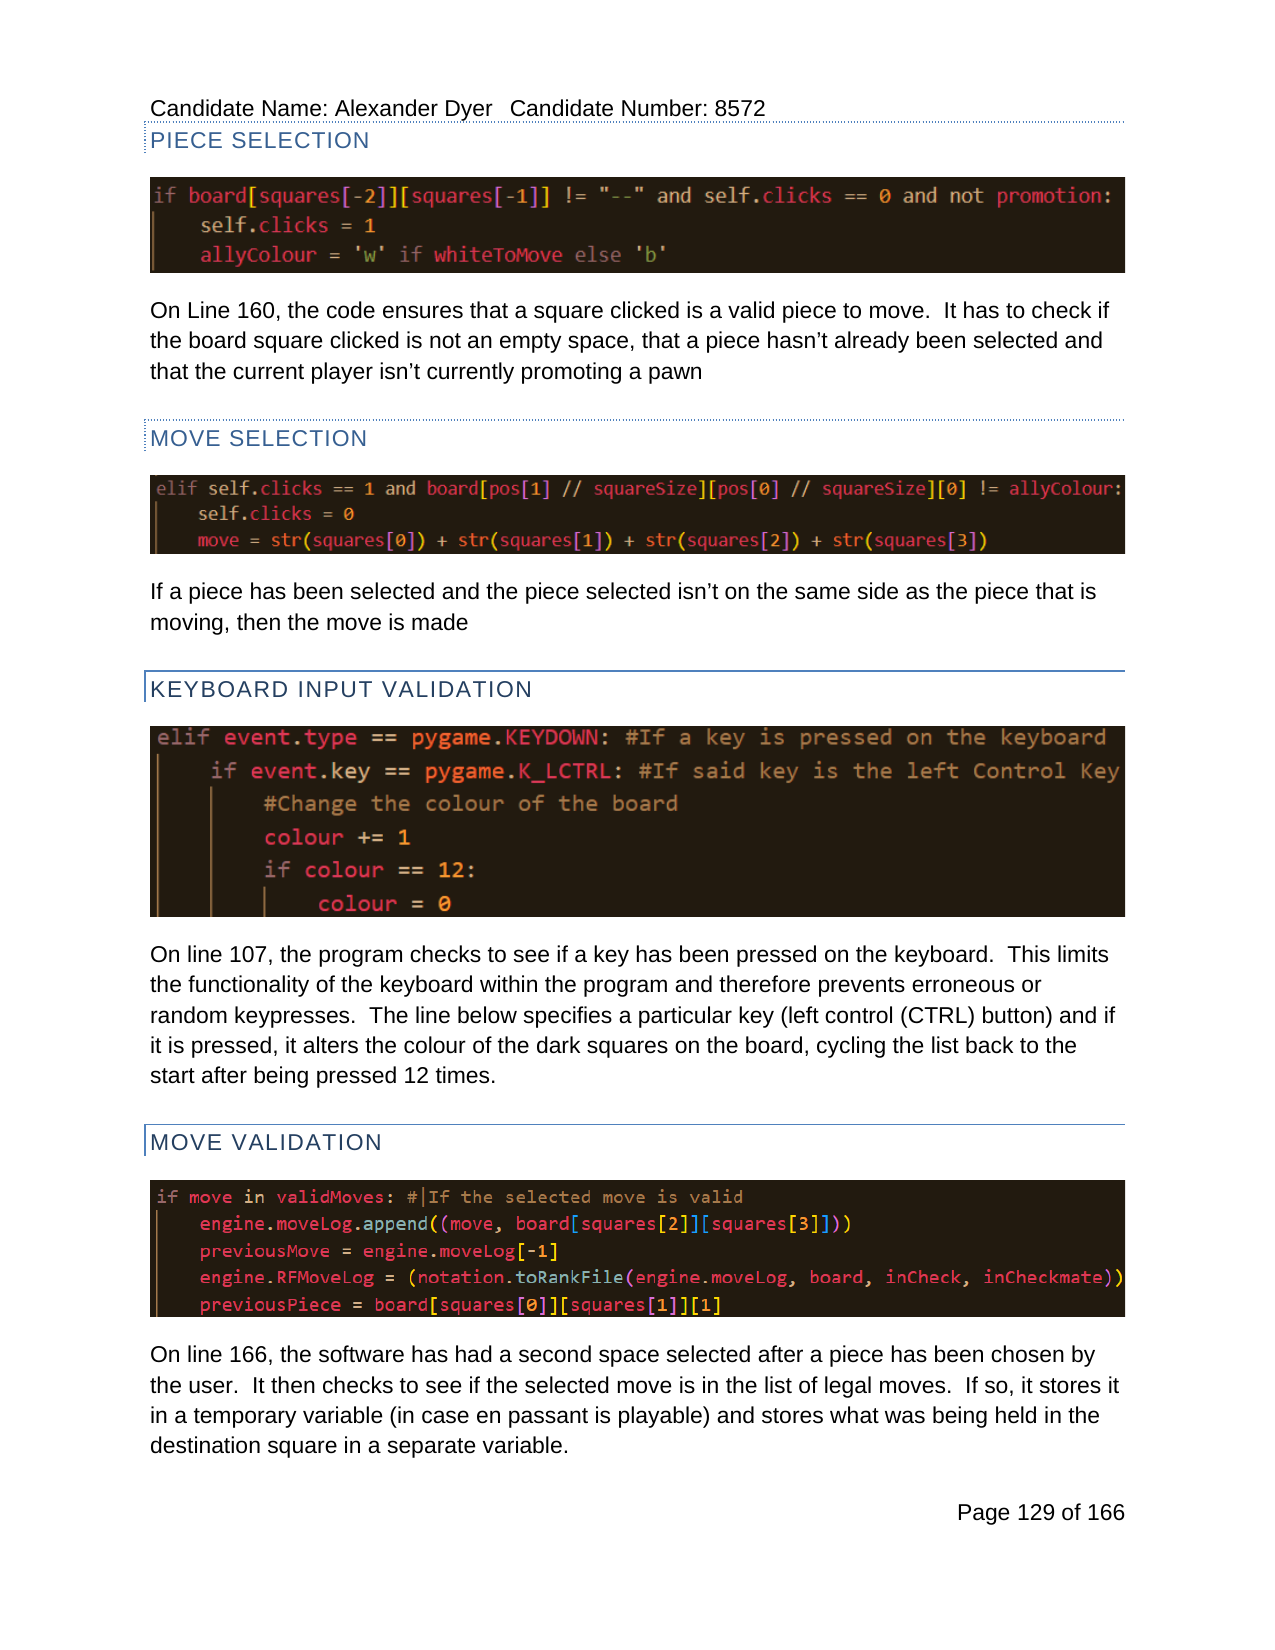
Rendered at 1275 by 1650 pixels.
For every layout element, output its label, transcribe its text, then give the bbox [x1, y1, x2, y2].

text On line 107, the program checks to see if a key has been pressed on the keyboard. This limits the functionality of the keyboard within the program and therefore prevents erroneous or random keypresses. The line below specifies a particular key (left control (CTRL) button) and if it is pressed, it alters the colour of the dark squares on the board, cycling the list back to the start after being pressed 12 times. [150, 941, 1125, 1088]
subtitle Keyboard Input Validation [146, 672, 1125, 702]
picture [150, 475, 1125, 554]
picture [150, 1180, 1125, 1317]
subtitle Move Validation [146, 1125, 1125, 1156]
subtitle Piece Selection [144, 121, 1125, 153]
picture [150, 177, 1125, 273]
text On line 166, the software has had a second space selected after a piece has been chosen by the user. It then checks to see if the selected move is in the list of legal moves. If so, it stores it in a temporary variable (in case en passant is playable) and stores what was being held in the destination square in a separate variable. [150, 1341, 1125, 1458]
subtitle Move Selection [144, 419, 1125, 451]
picture [150, 726, 1125, 917]
text On Line 160, the code ensures that a square clicked is a valid piece to move. It has to check if the board square clicked is not an empty space, that a piece hasn’t already been selected and that the current player isn’t currently promoting a pawn [150, 297, 1125, 384]
text If a piece has been selected and the piece selected isn’t on the same side as the piece that is moving, then the move is made [150, 578, 1125, 635]
